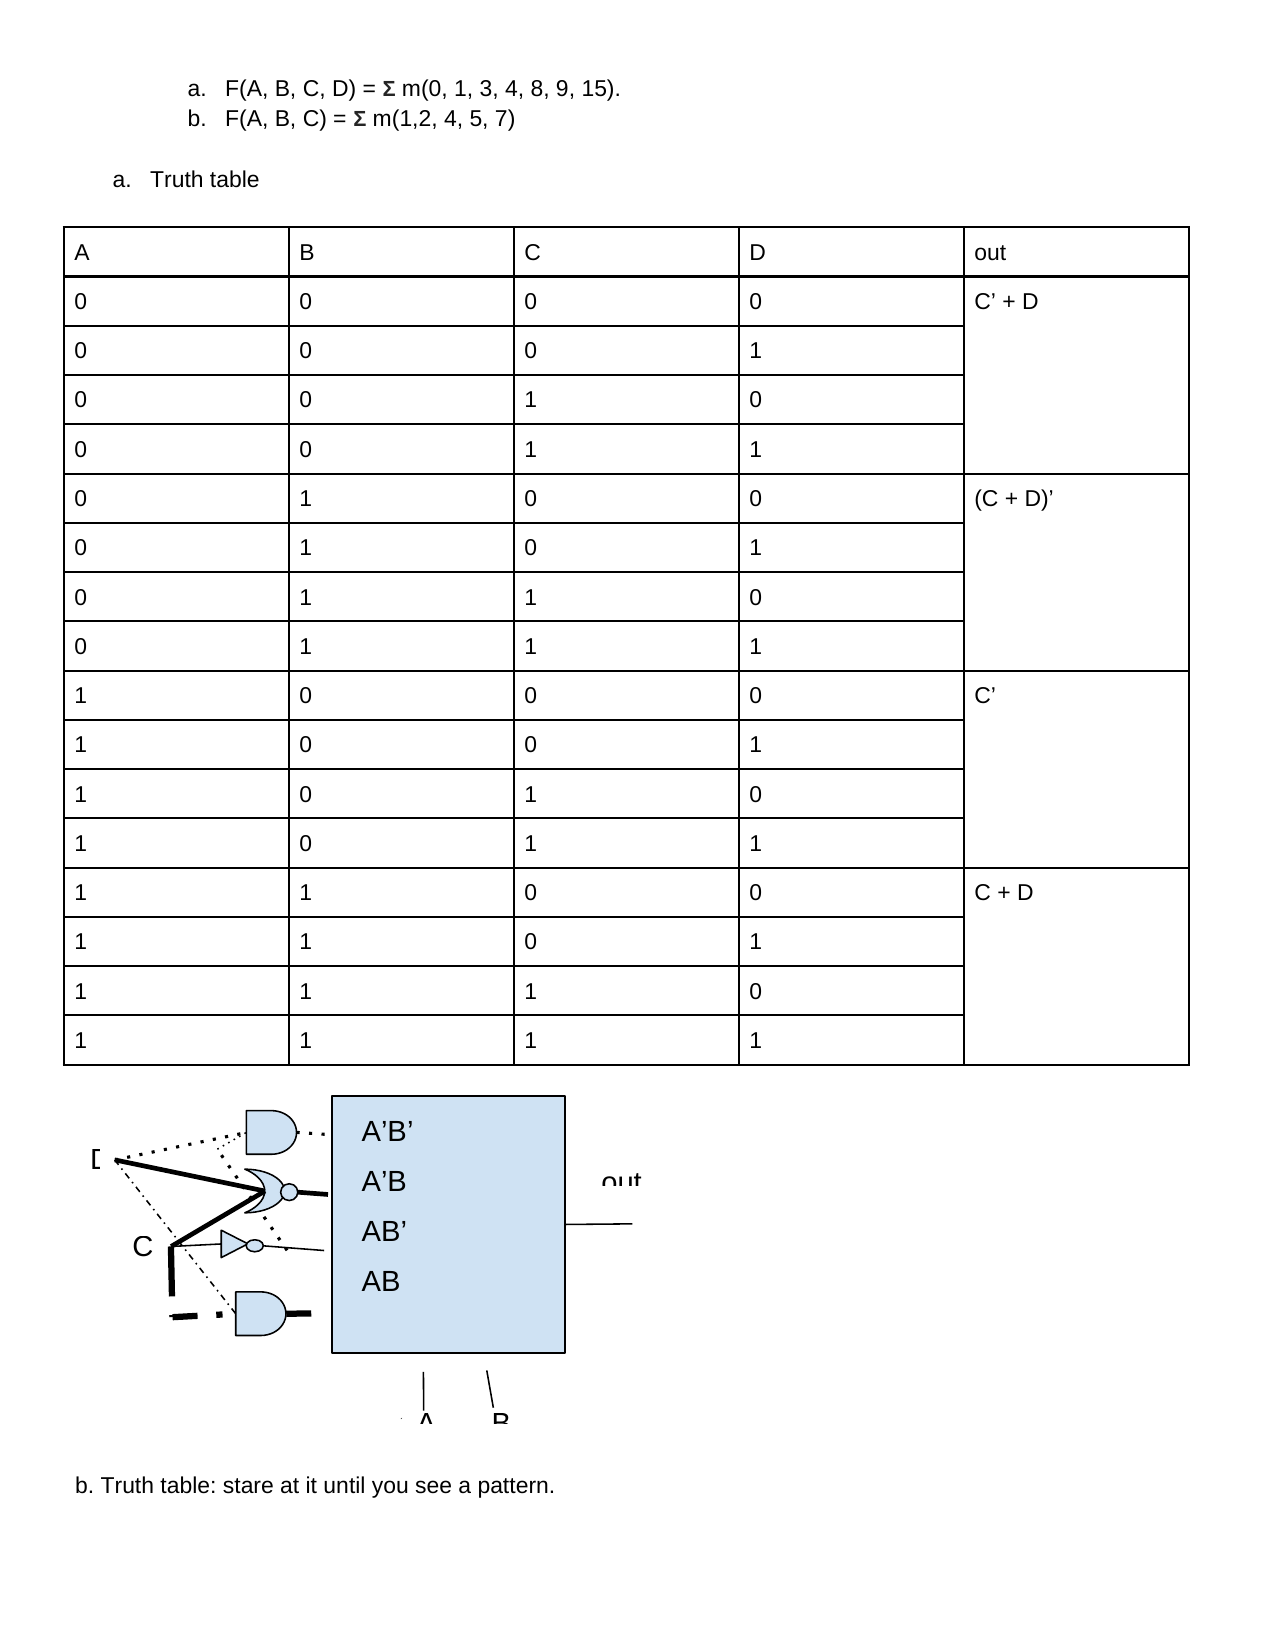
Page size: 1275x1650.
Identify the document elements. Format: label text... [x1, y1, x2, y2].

table_cell 0 [515, 524, 738, 571]
table_cell 1 [290, 475, 513, 522]
table_cell 0 [65, 524, 288, 571]
table_cell 1 [515, 819, 738, 867]
table_cell 1 [515, 622, 738, 669]
table_cell 0 [290, 770, 513, 817]
table_cell 0 [515, 672, 738, 719]
table_cell 0 [515, 869, 738, 916]
table_cell 0 [740, 573, 963, 620]
table_cell 1 [290, 967, 513, 1014]
table_cell 1 [515, 967, 738, 1014]
table_cell 0 [740, 672, 963, 719]
table_cell 0 [65, 425, 288, 472]
table_cell 1 [740, 819, 963, 867]
table_cell 1 [740, 918, 963, 965]
table_cell 1 [65, 967, 288, 1014]
table_cell 0 [290, 721, 513, 768]
table_cell 0 [515, 721, 738, 768]
table_cell C’ [965, 672, 1188, 867]
list F(A, B, C, D) = Σ m(0, 1, 3, 4, 8, 9, 15). [187, 75, 1200, 101]
table_cell C’ + D [965, 278, 1188, 472]
table_cell 1 [740, 327, 963, 374]
table_cell 0 [515, 278, 738, 324]
table_cell 1 [65, 721, 288, 768]
table_header B [290, 228, 513, 275]
table_cell 0 [290, 819, 513, 867]
table_cell 0 [290, 278, 513, 324]
table_cell 0 [740, 869, 963, 916]
table_cell 0 [290, 672, 513, 719]
table_cell 0 [290, 376, 513, 423]
table_cell 0 [65, 327, 288, 374]
table_cell 1 [290, 622, 513, 669]
table_cell 1 [515, 425, 738, 472]
table_cell 1 [65, 918, 288, 965]
table_cell 0 [740, 967, 963, 1014]
table_cell 0 [740, 770, 963, 817]
table_cell 0 [65, 622, 288, 669]
table_header A [65, 228, 288, 275]
table_cell 0 [65, 475, 288, 522]
table_header out [965, 228, 1188, 275]
table_cell 0 [740, 376, 963, 423]
table_cell 0 [740, 475, 963, 522]
table_cell 0 [515, 475, 738, 522]
table_cell 1 [290, 524, 513, 571]
table_cell 1 [740, 721, 963, 768]
table_cell 1 [65, 770, 288, 817]
table_cell 1 [65, 819, 288, 867]
table_cell 1 [290, 918, 513, 965]
text b. Truth table: stare at it until you see a pattern. [75, 1472, 1200, 1499]
list Truth table [112, 166, 1200, 192]
table_cell 0 [65, 278, 288, 324]
table_cell 0 [65, 573, 288, 620]
table_cell 0 [740, 278, 963, 324]
table_cell 1 [515, 770, 738, 817]
table_cell 1 [290, 1016, 513, 1064]
table_cell 1 [515, 1016, 738, 1064]
table_cell 1 [740, 524, 963, 571]
table_cell (C + D)’ [965, 475, 1188, 669]
table_cell 1 [515, 376, 738, 423]
table_cell C + D [965, 869, 1188, 1064]
table_cell 1 [740, 1016, 963, 1064]
table_cell 0 [290, 327, 513, 374]
table_cell 0 [290, 425, 513, 472]
table_header D [740, 228, 963, 275]
list F(A, B, C) = Σ m(1,2, 4, 5, 7) [187, 105, 1200, 132]
table_header C [515, 228, 738, 275]
table_cell 0 [515, 918, 738, 965]
table_cell 1 [740, 425, 963, 472]
table_cell 1 [290, 573, 513, 620]
table_cell 1 [65, 869, 288, 916]
table_cell 1 [65, 1016, 288, 1064]
table_cell 1 [515, 573, 738, 620]
table_cell 1 [65, 672, 288, 719]
table_cell 0 [515, 327, 738, 374]
table_cell 1 [290, 869, 513, 916]
table_cell 1 [740, 622, 963, 669]
table_cell 0 [65, 376, 288, 423]
